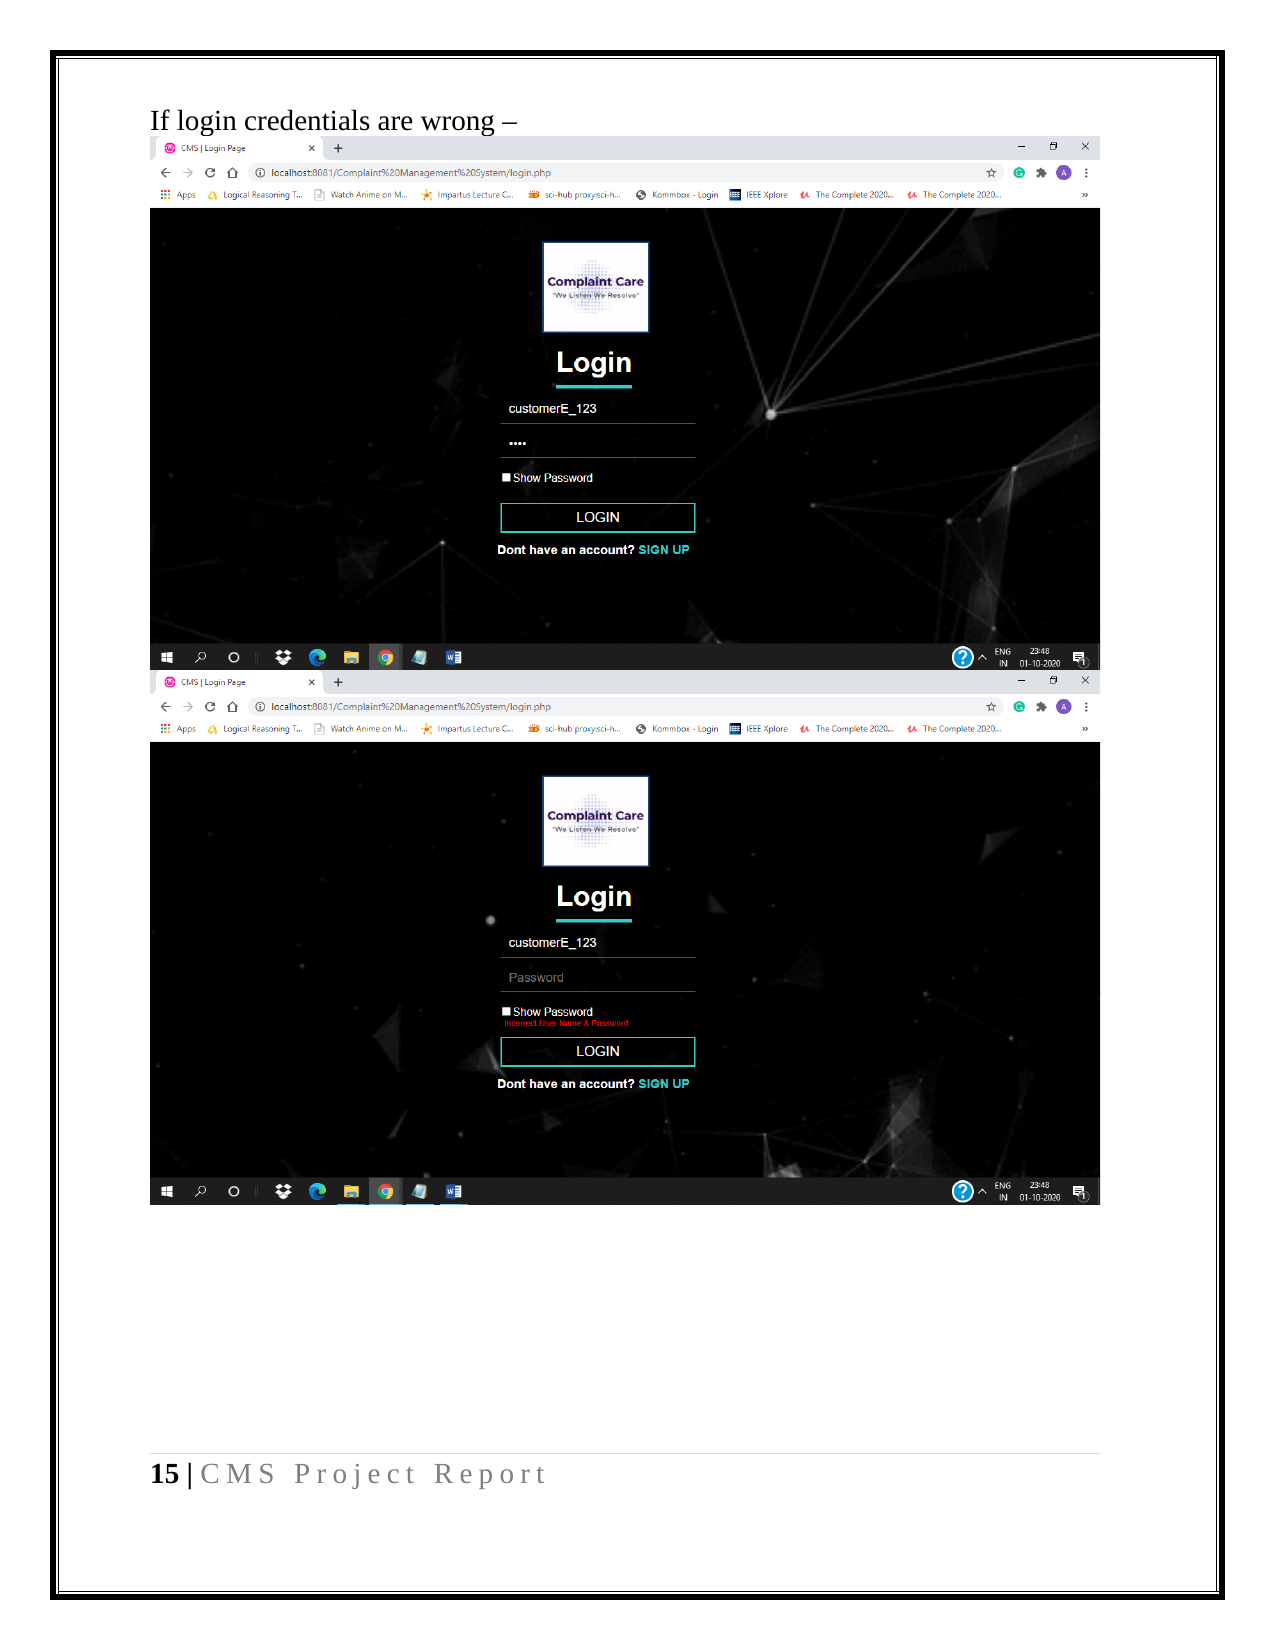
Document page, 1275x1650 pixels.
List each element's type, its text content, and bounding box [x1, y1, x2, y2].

text If login credentials are wrong – [150, 103, 1100, 136]
picture [150, 136, 1100, 1205]
